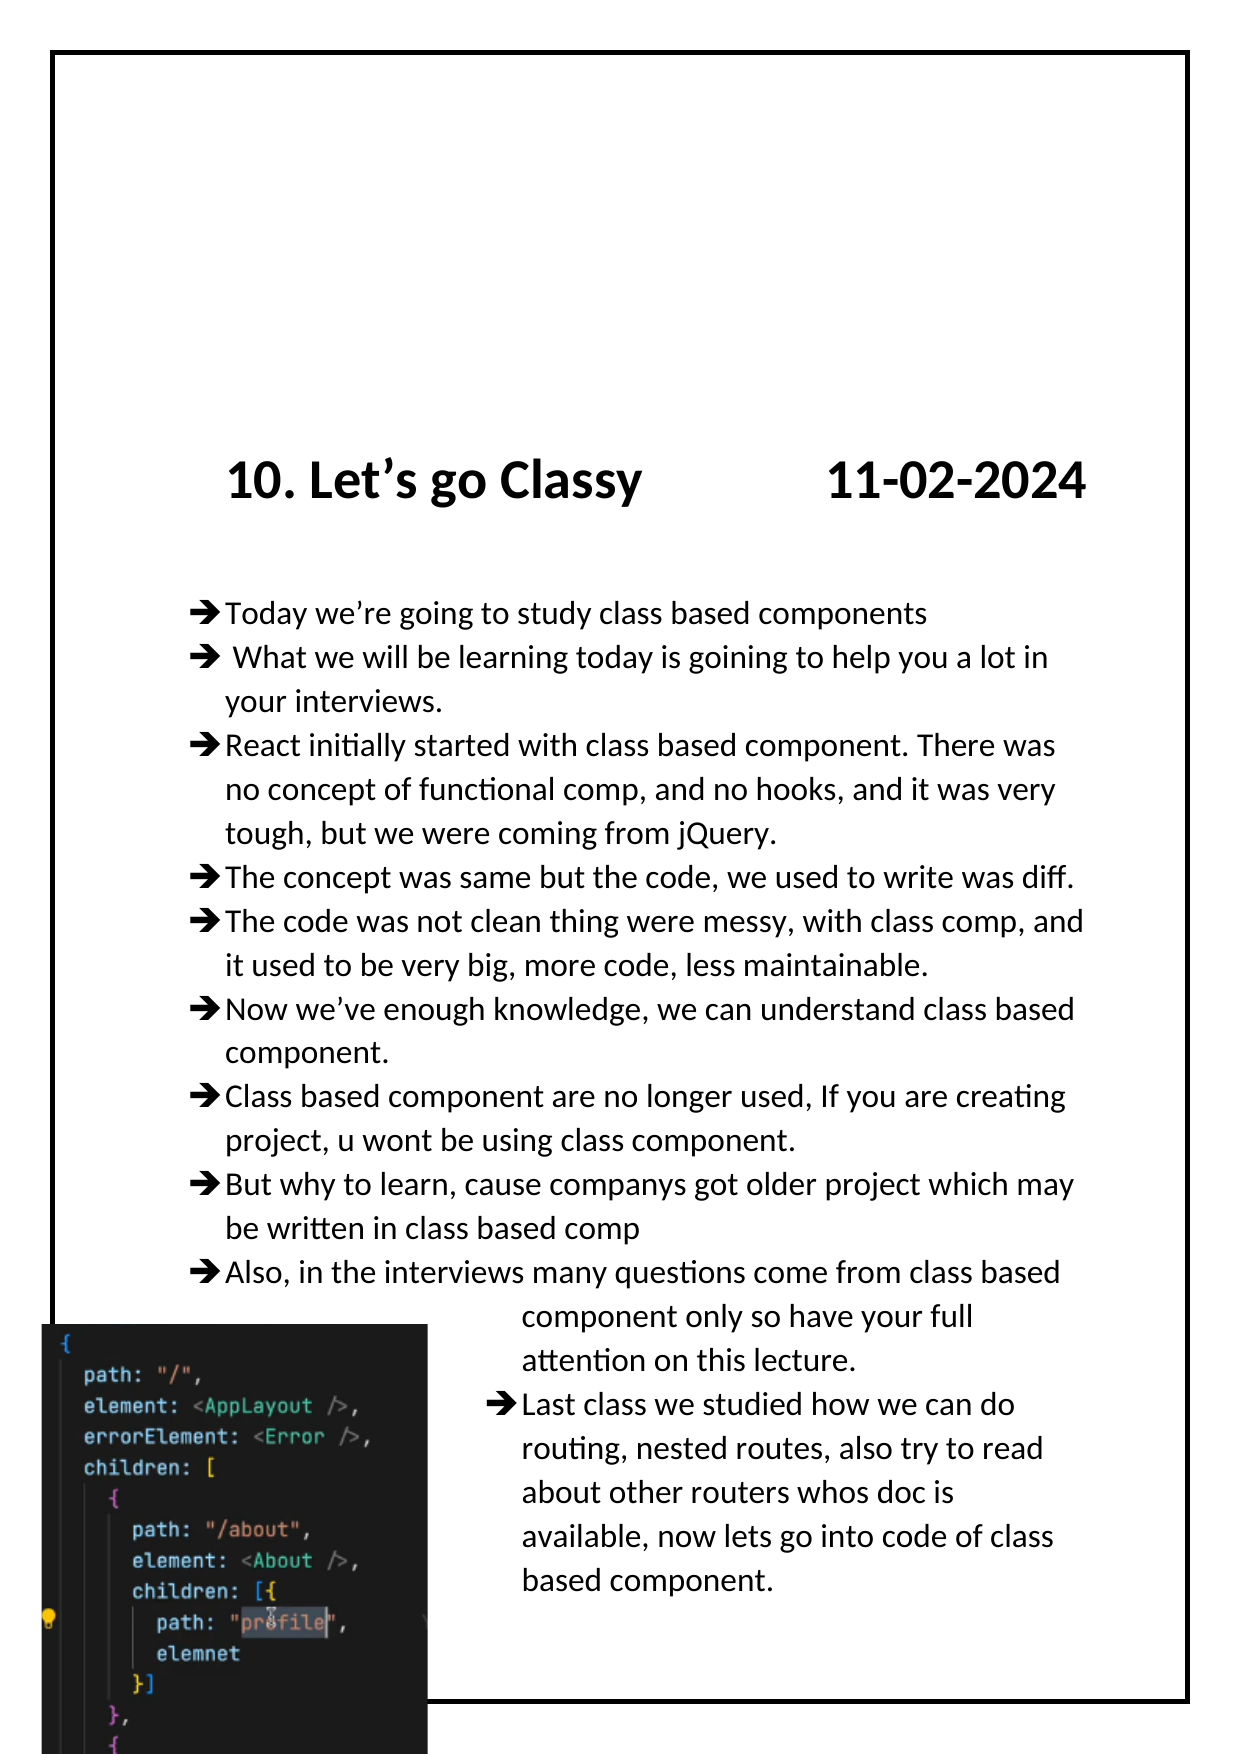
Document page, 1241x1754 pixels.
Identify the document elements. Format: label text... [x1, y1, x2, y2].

list Last class we studied how we can do routing, nested routes, also try to read about other routers whos doc is available, now lets go into code of class based component. [427, 1383, 1090, 1600]
list Now we’ve enough knowledge, we can understand class based component. [187, 988, 1090, 1072]
list The concept was same but the code, we used to write was diff. [187, 856, 1090, 896]
list Today we’re going to study class based components [187, 592, 1090, 633]
list React initially started with class based component. There was no concept of functional comp, and no hooks, and it was very tough, but we were coming from jQuery. [187, 724, 1090, 852]
list But why to learn, cause companys got older project which may be written in class based comp [187, 1163, 1090, 1248]
list Class based component are no longer used, If you are creating project, u wont be using class component. [187, 1076, 1090, 1160]
list The code was not clean thing were messy, with class comp, and it used to be very big, more code, less maintainable. [187, 900, 1090, 984]
list Also, in the interviews many questions come from class based component only so have your full attention on this lecture. [187, 1251, 1090, 1380]
list 10. Let’s go Classy 11-02-2024 [225, 444, 1090, 512]
list What we will be learning today is goining to help you a lot in your interviews. [187, 636, 1090, 721]
picture [40, 1324, 427, 1751]
